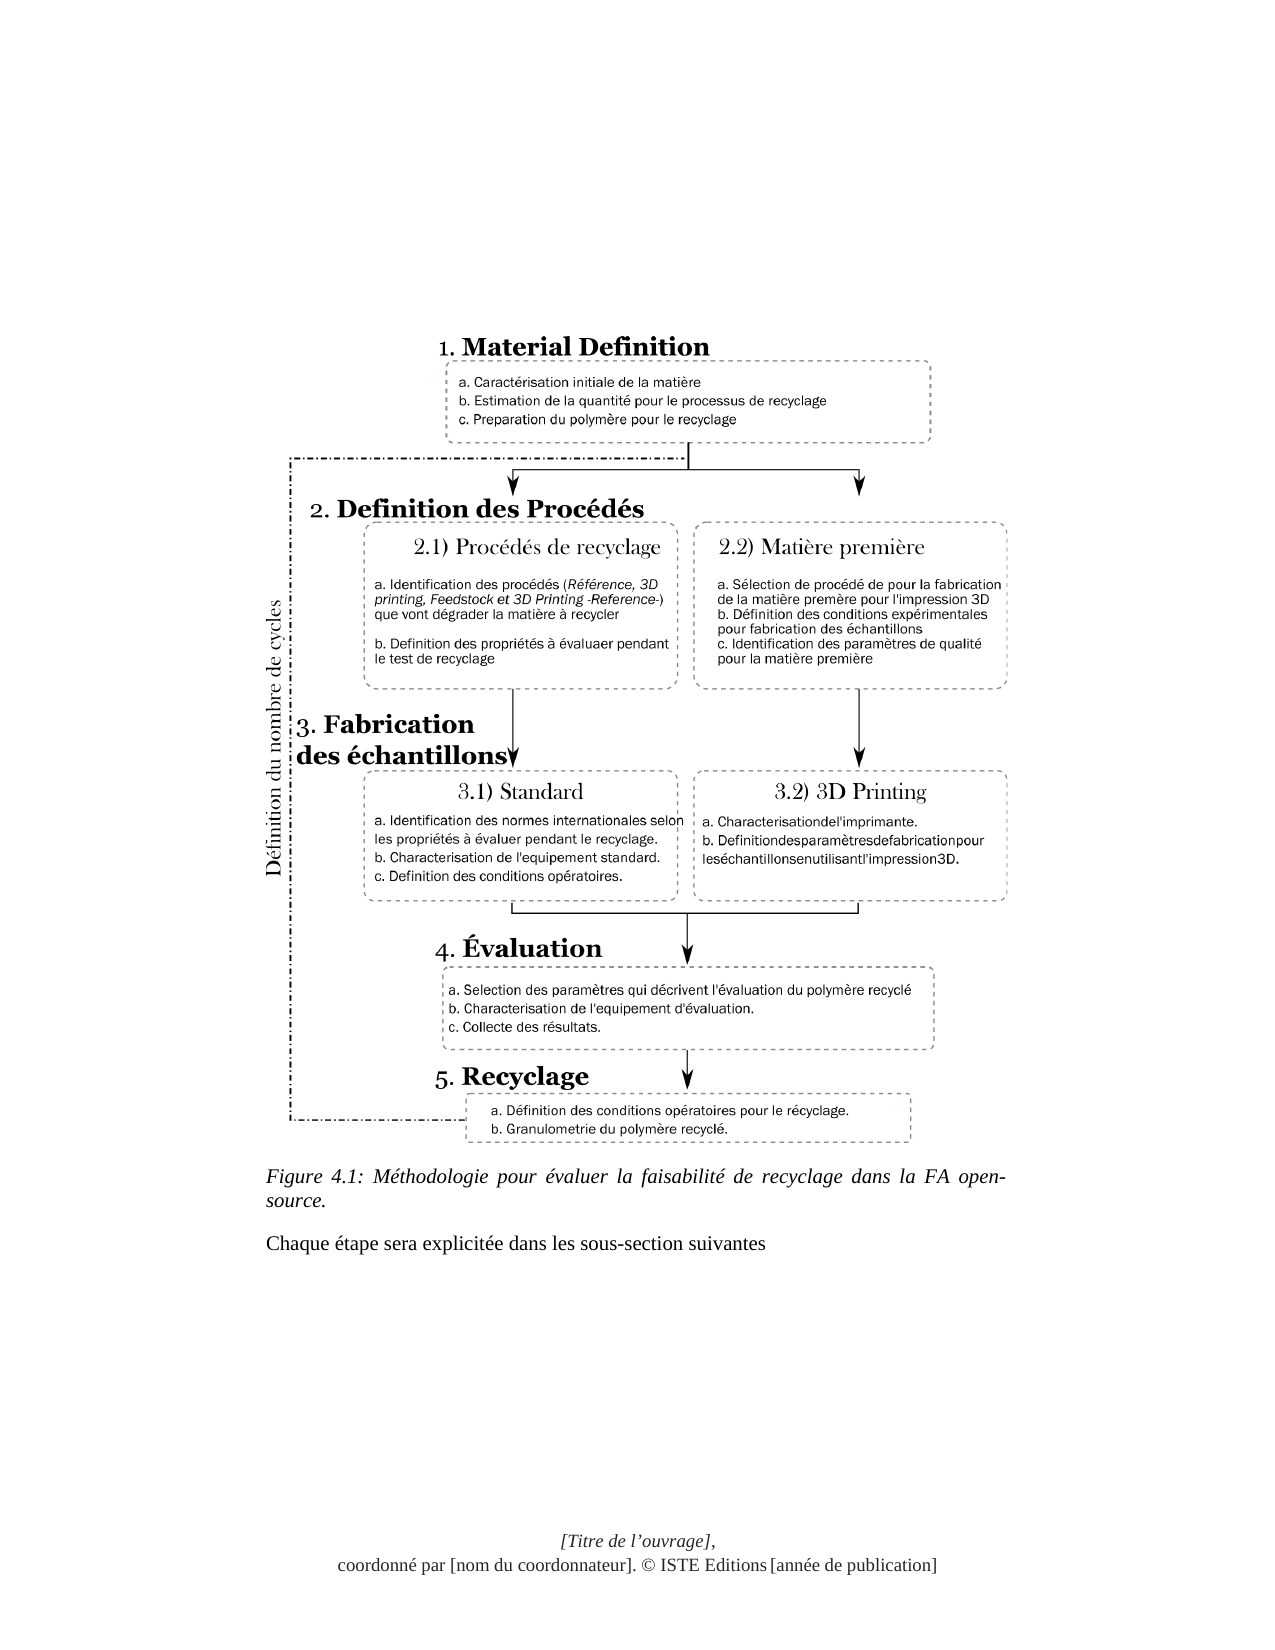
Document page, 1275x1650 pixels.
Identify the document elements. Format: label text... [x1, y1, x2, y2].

text Chaque étape sera explicitée dans les sous-section suivantes [266, 1231, 1009, 1255]
text Figure 4.1: Méthodologie pour évaluer la faisabilité de recyclage dans la FA open-source. [266, 1164, 1009, 1212]
picture [265, 336, 1008, 1143]
